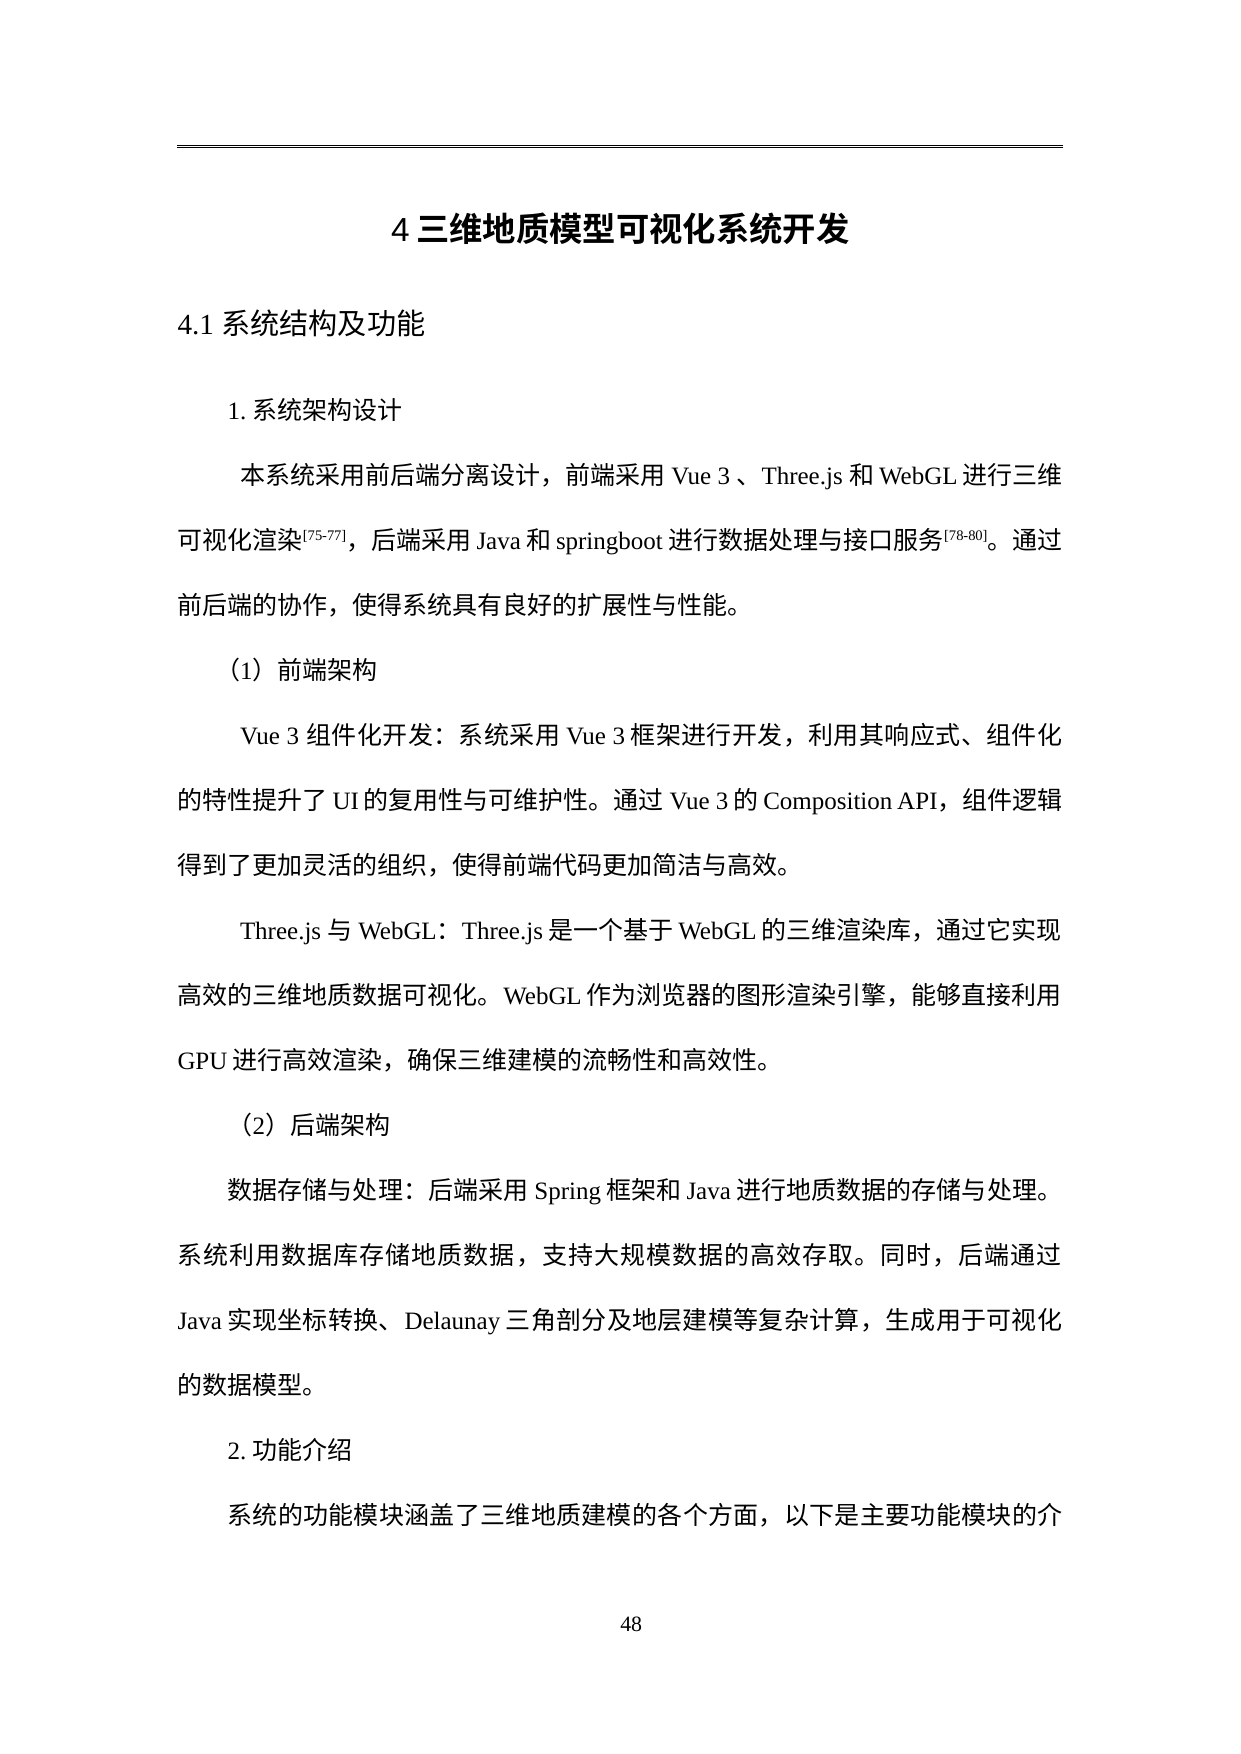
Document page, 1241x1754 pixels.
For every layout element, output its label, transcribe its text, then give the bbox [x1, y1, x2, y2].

text （2）后端架构 [177, 1091, 1063, 1156]
text （1）前端架构 [177, 636, 1063, 701]
text Vue 3 组件化开发：系统采用Vue 3框架进行开发，利用其响应式、组件化的特性提升了UI的复用性与可维护性。通过Vue 3的Composition API，组件逻辑得到了更加灵活的组织，使得前端代码更加简洁与高效。 [177, 701, 1063, 896]
text 2. 功能介绍 [177, 1416, 1063, 1481]
text 4.1 系统结构及功能 [177, 301, 1063, 343]
text 4三维地质模型可视化系统开发 [177, 203, 1063, 251]
text 数据存储与处理：后端采用Spring框架和Java进行地质数据的存储与处理。系统利用数据库存储地质数据，支持大规模数据的高效存取。同时，后端通过Java实现坐标转换、Delaunay三角剖分及地层建模等复杂计算，生成用于可视化的数据模型。 [177, 1156, 1063, 1416]
text 1. 系统架构设计 [177, 376, 1063, 441]
text Three.js 与 WebGL：Three.js是一个基于WebGL的三维渲染库，通过它实现高效的三维地质数据可视化。WebGL作为浏览器的图形渲染引擎，能够直接利用GPU进行高效渲染，确保三维建模的流畅性和高效性。 [177, 896, 1063, 1091]
text 本系统采用前后端分离设计，前端采用Vue 3 、Three.js 和WebGL进行三维可视化渲染[75-77]，后端采用Java和springboot进行数据处理与接口服务[78-80]。通过前后端的协作，使得系统具有良好的扩展性与性能。 [177, 441, 1063, 636]
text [177, 1481, 1063, 1546]
